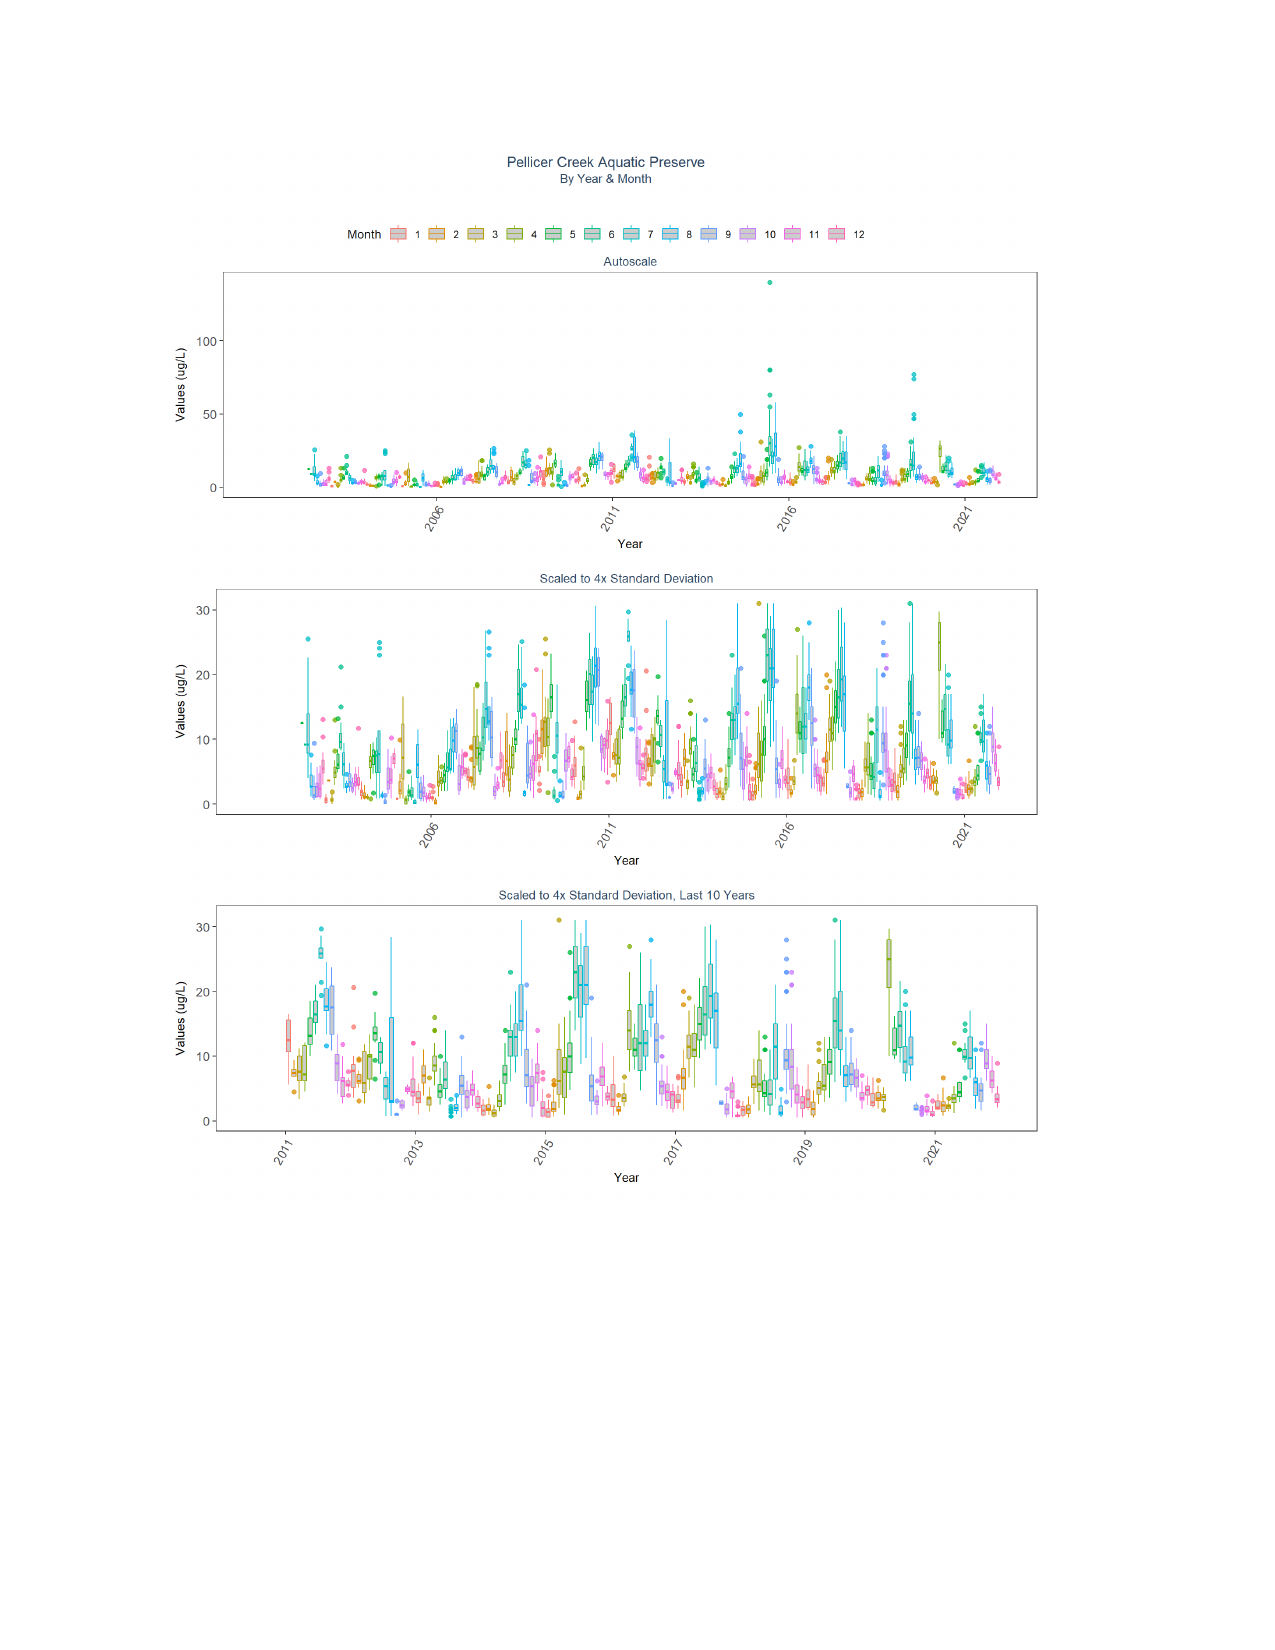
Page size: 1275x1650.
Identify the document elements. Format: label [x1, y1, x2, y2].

picture [168, 150, 1044, 1200]
